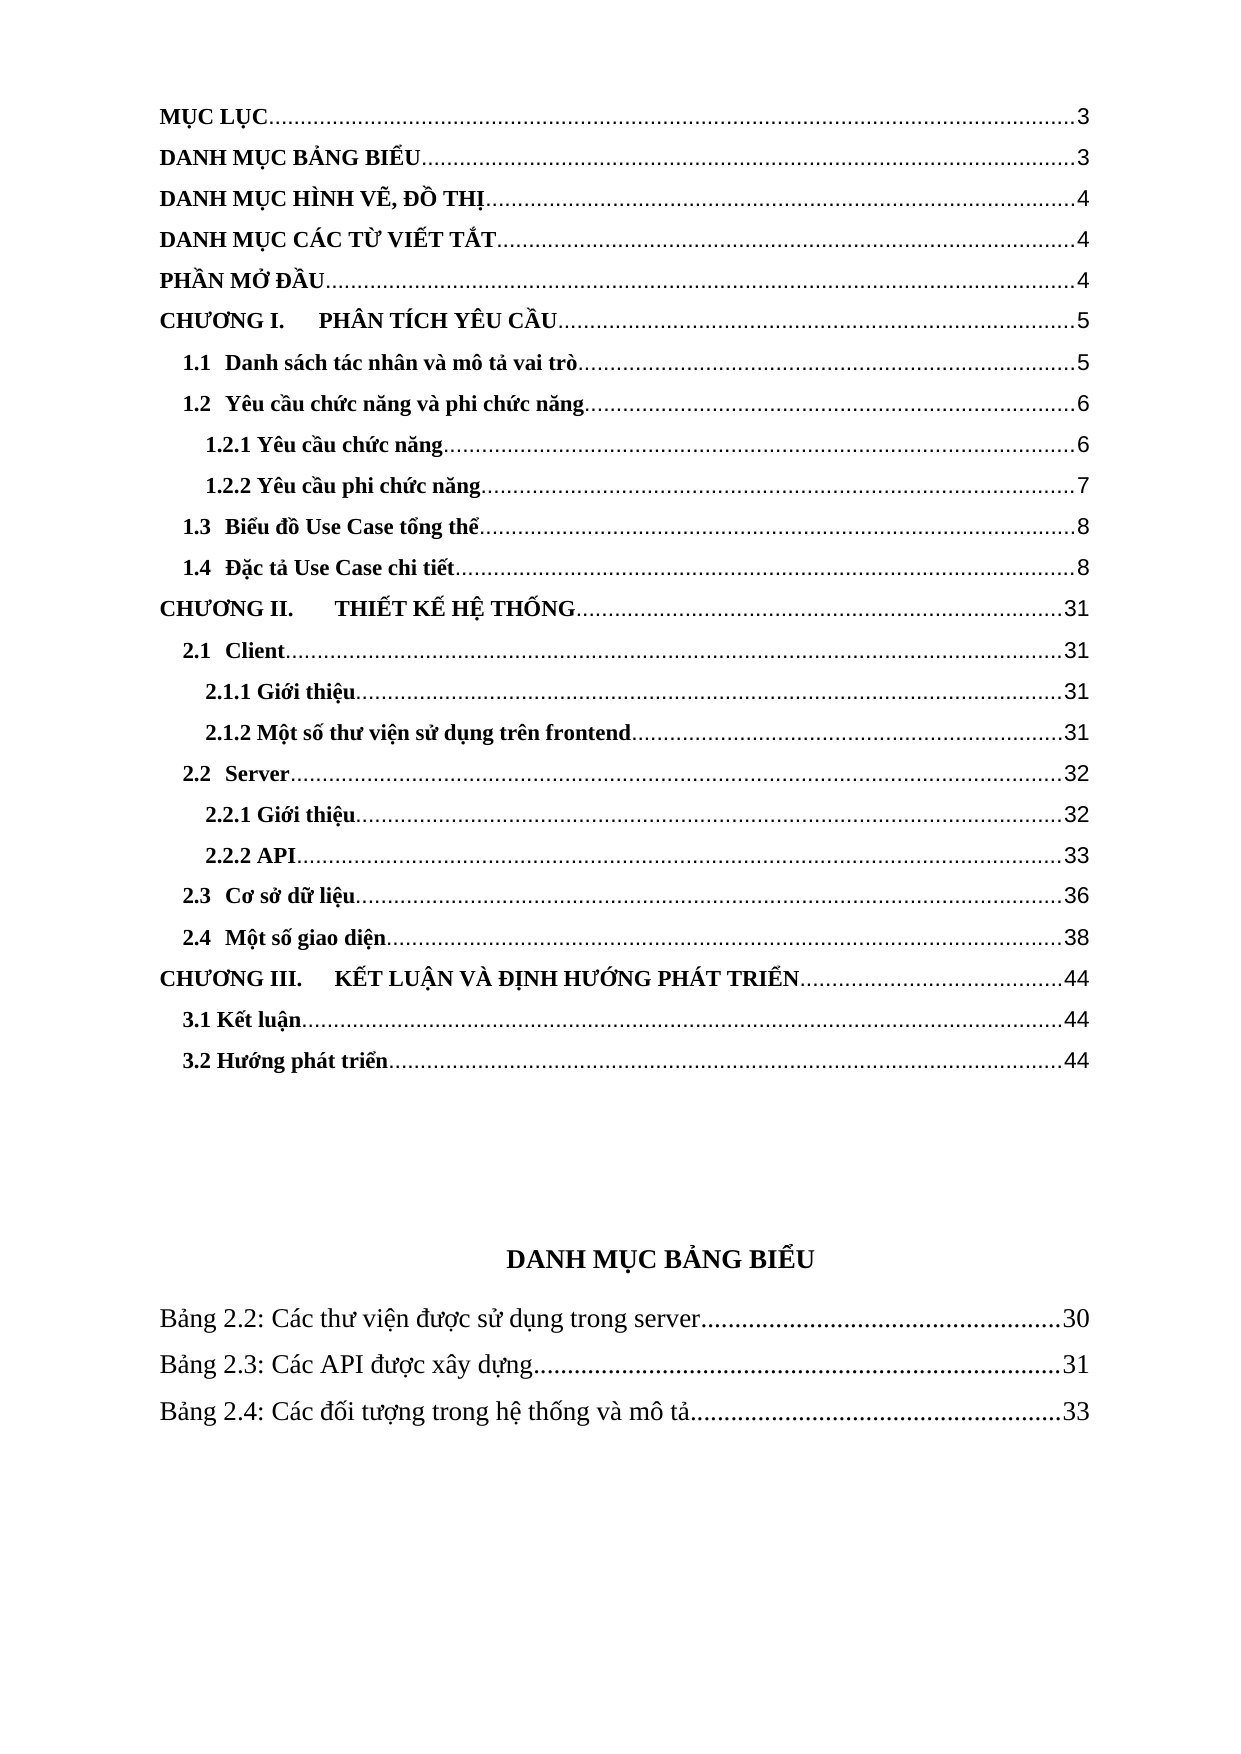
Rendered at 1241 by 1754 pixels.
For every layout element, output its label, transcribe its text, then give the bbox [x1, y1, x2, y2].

text Bảng 2.2: Các thư viện được sử dụng trong server 30 [159, 1302, 1090, 1333]
text Bảng 2.3: Các API được xây dựng 31 [159, 1348, 1090, 1379]
text Bảng 2.4: Các đối tượng trong hệ thống và mô tả 33 [159, 1394, 1090, 1426]
subtitle DANH MỤC BẢNG BIỂU [234, 1243, 1087, 1274]
